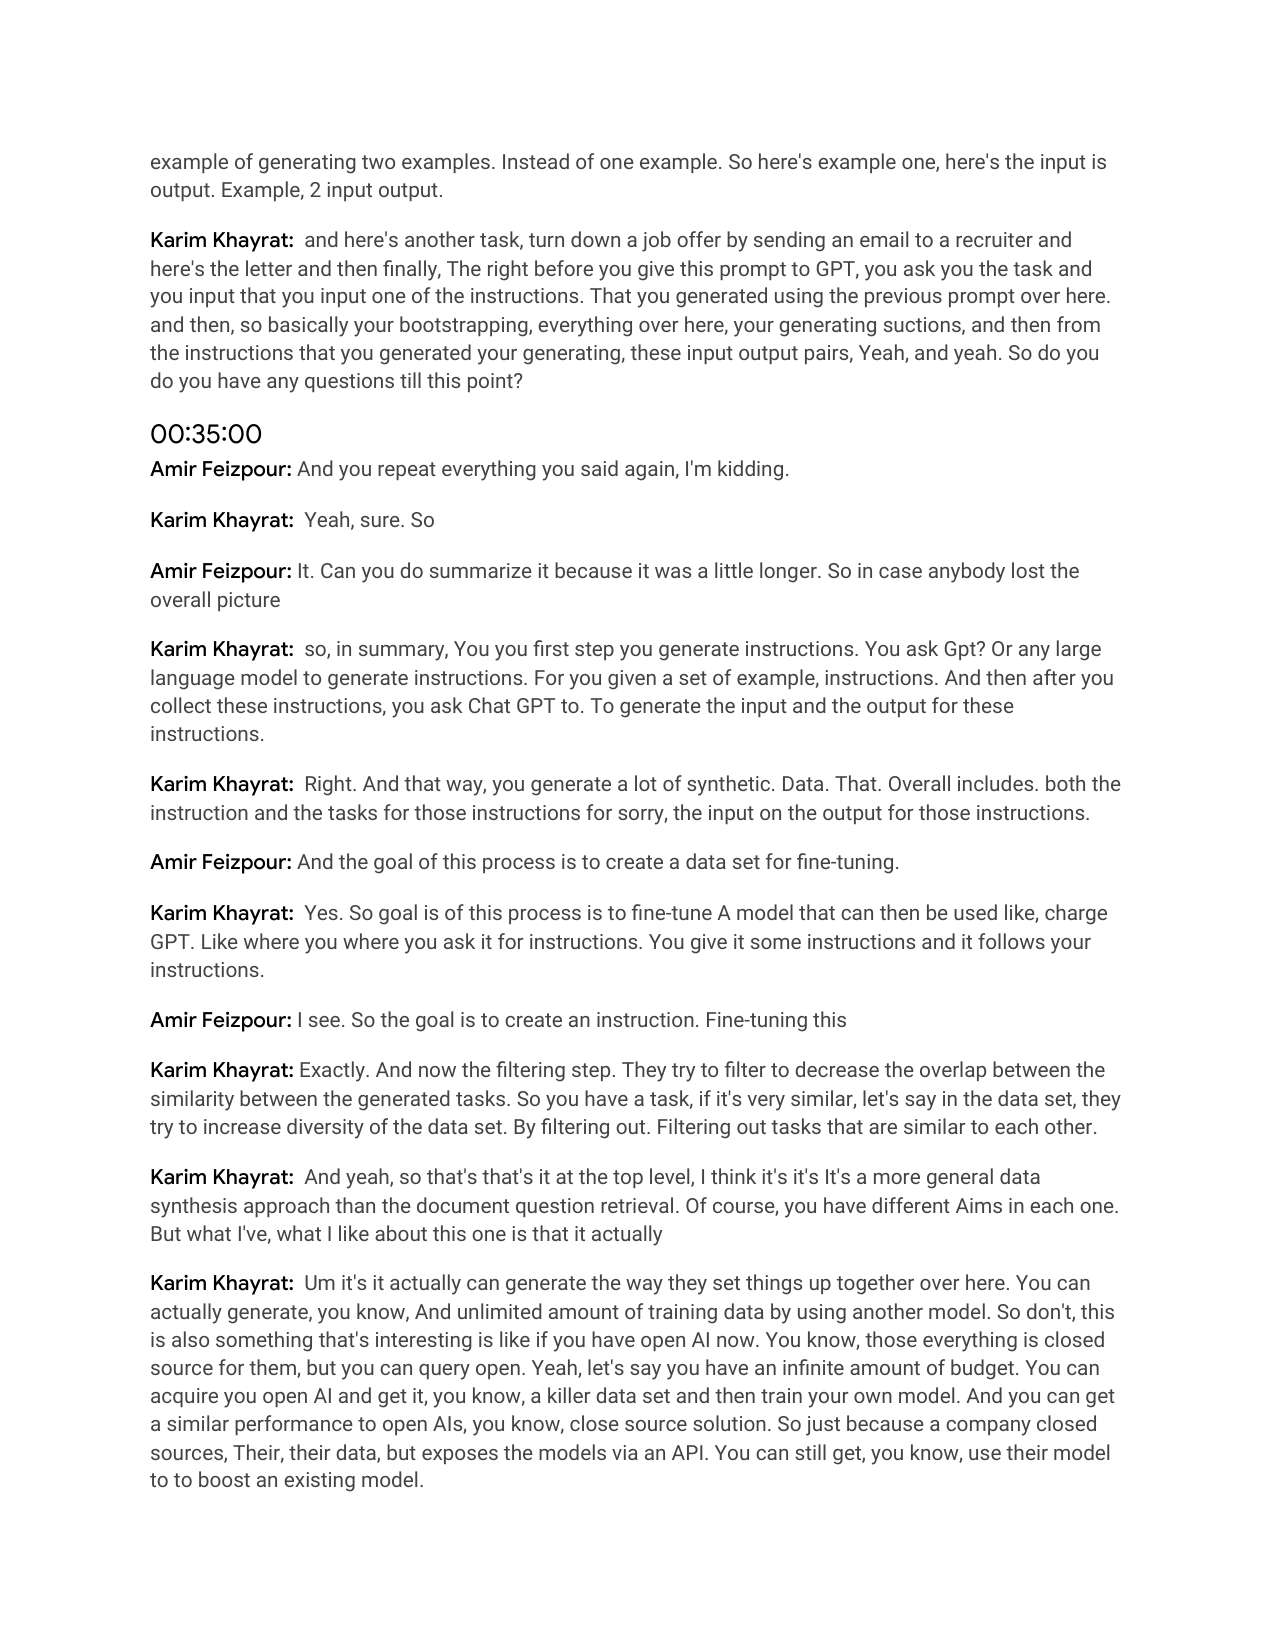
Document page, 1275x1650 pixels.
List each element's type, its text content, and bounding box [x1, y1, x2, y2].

text Amir Feizpour: And the goal of this process is to create a data set for fine-tuning. [150, 849, 1125, 876]
text Karim Khayrat: Um it's it actually can generate the way they set things up together over here. You can actually generate, you know, And unlimited amount of training data by using another model. So don't, this is also something that's interesting is like if you have open AI now. You know, those everything is closed source for them, but you can query open. Yeah, let's say you have an infinite amount of budget. You can acquire you open AI and get it, you know, a killer data set and then train your own model. And you can get a similar performance to open AIs, you know, close source solution. So just because a company closed sources, Their, their data, but exposes the models via an API. You can still get, you know, use their model to to boost an existing model. [150, 1271, 1125, 1493]
text Karim Khayrat: And yeah, so that's that's it at the top level, I think it's it's It's a more general data synthesis approach than the document question retrieval. Of course, you have different Aims in each one. But what I've, what I like about this one is that it actually [150, 1164, 1125, 1246]
text Karim Khayrat: Exactly. And now the filtering step. They try to filter to decrease the overlap between the similarity between the generated tasks. So you have a task, if it's very similar, let's say in the data set, they try to increase diversity of the data set. By filtering out. Filtering out tasks that are similar to each other. [150, 1058, 1125, 1140]
text Karim Khayrat: and here's another task, turn down a job offer by sending an email to a recruiter and here's the letter and then finally, The right before you give this prompt to GPT, you ask you the task and you input that you input one of the instructions. That you generated using the previous prompt over here. and then, so basically your bootstrapping, everything over here, your generating suctions, and then from the instructions that you generated your generating, these input output pairs, Yeah, and yeah. So do you do you have any questions till this point? [150, 227, 1125, 393]
text Karim Khayrat: Yes. So goal is of this process is to fine-tune A model that can then be used like, charge GPT. Like where you where you ask it for instructions. You give it some instructions and it follows your instructions. [150, 900, 1125, 982]
text Amir Feizpour: And you repeat everything you said again, I'm kidding. [150, 456, 1125, 482]
text 00:35:00 [150, 417, 1125, 451]
text Amir Feizpour: It. Can you do summarize it because it was a little longer. So in case anybody lost the overall picture [150, 558, 1125, 612]
text Amir Feizpour: I see. So the goal is to create an instruction. Fine-tuning this [150, 1007, 1125, 1033]
text Karim Khayrat: Yeah, sure. So [150, 507, 1125, 533]
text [150, 150, 1125, 202]
text Karim Khayrat: so, in summary, You you first step you generate instructions. You ask Gpt? Or any large language model to generate instructions. For you given a set of example, instructions. And then after you collect these instructions, you ask Chat GPT to. To generate the input and the output for these instructions. [150, 636, 1125, 747]
text Karim Khayrat: Right. And that way, you generate a lot of synthetic. Data. That. Overall includes. both the instruction and the tasks for those instructions for sorry, the input on the output for those instructions. [150, 771, 1125, 825]
